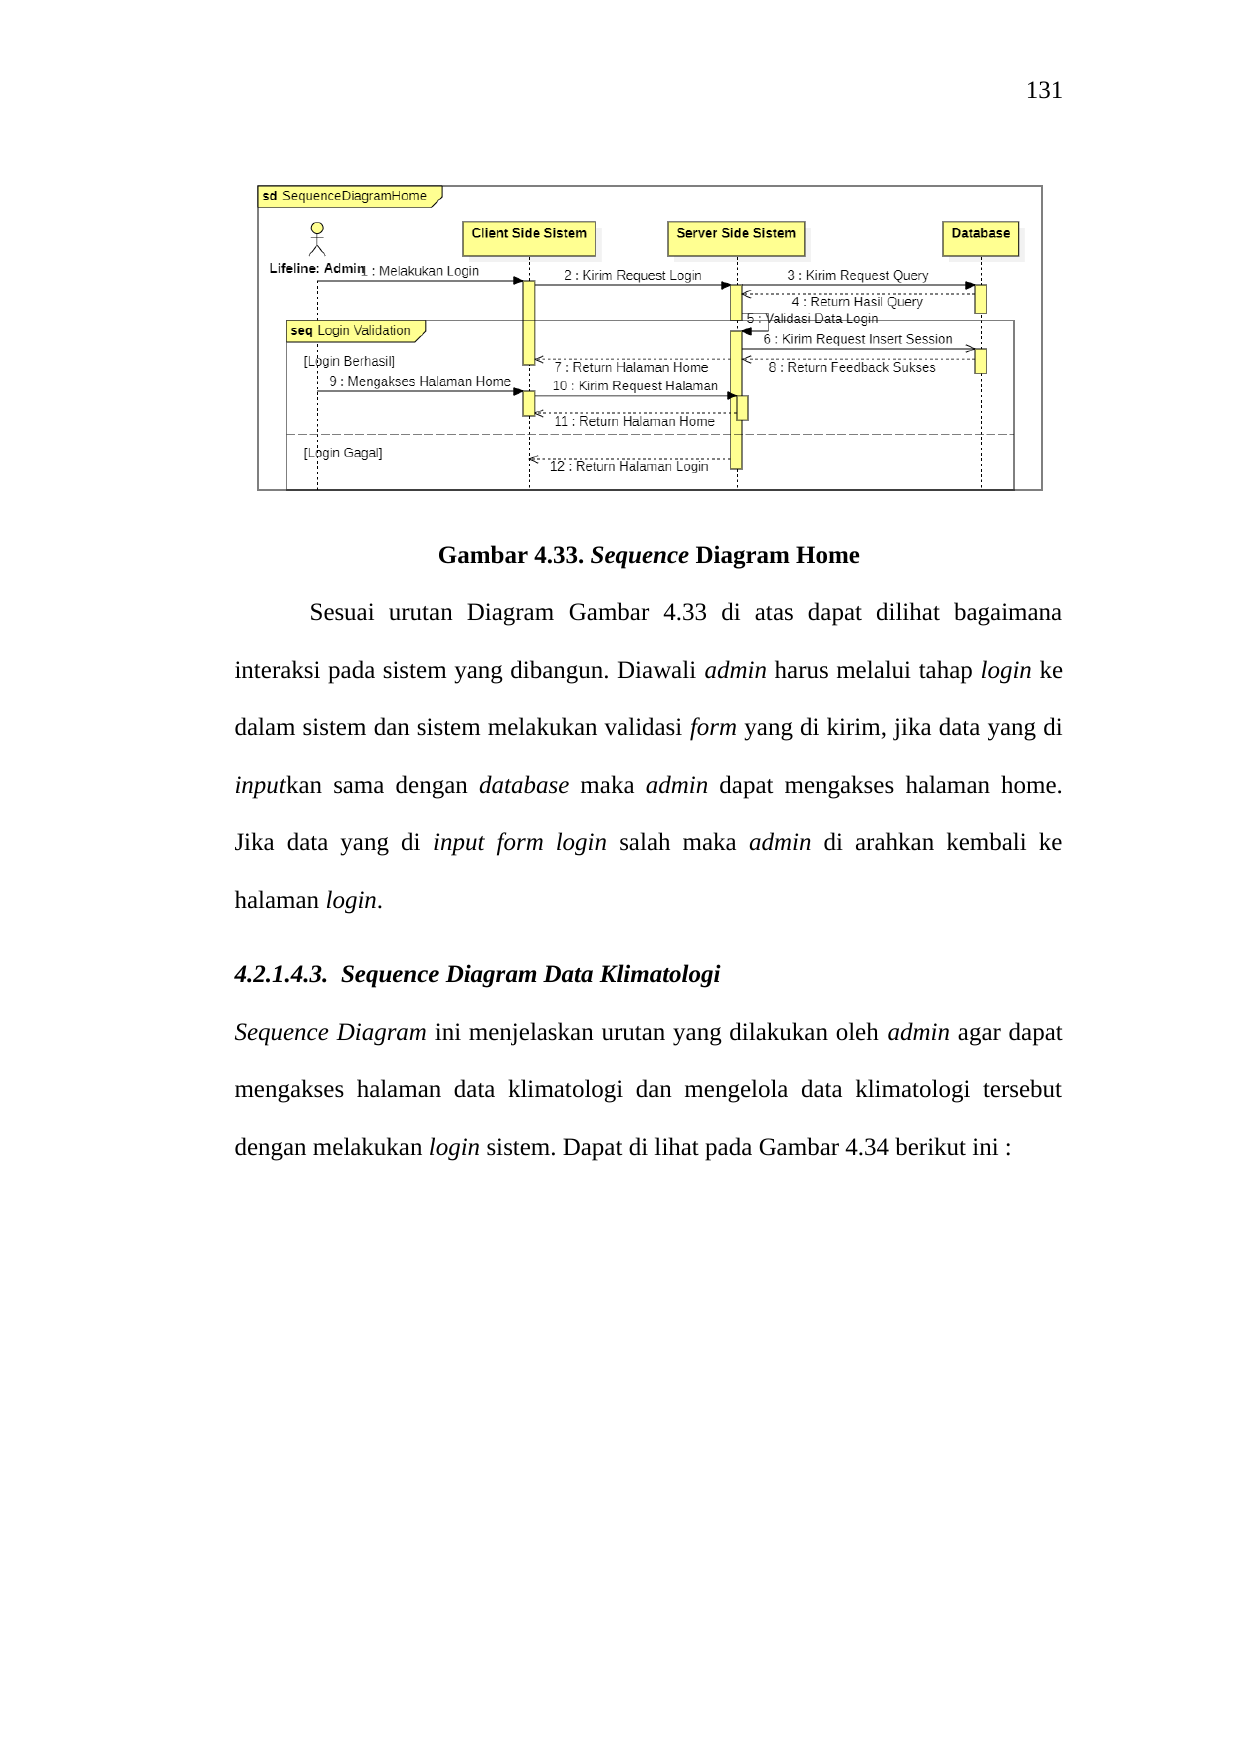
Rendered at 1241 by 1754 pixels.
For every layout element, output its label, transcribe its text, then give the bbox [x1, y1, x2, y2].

picture [249, 177, 1049, 495]
subtitle Sequence Diagram Data Klimatologi [234, 959, 1063, 988]
